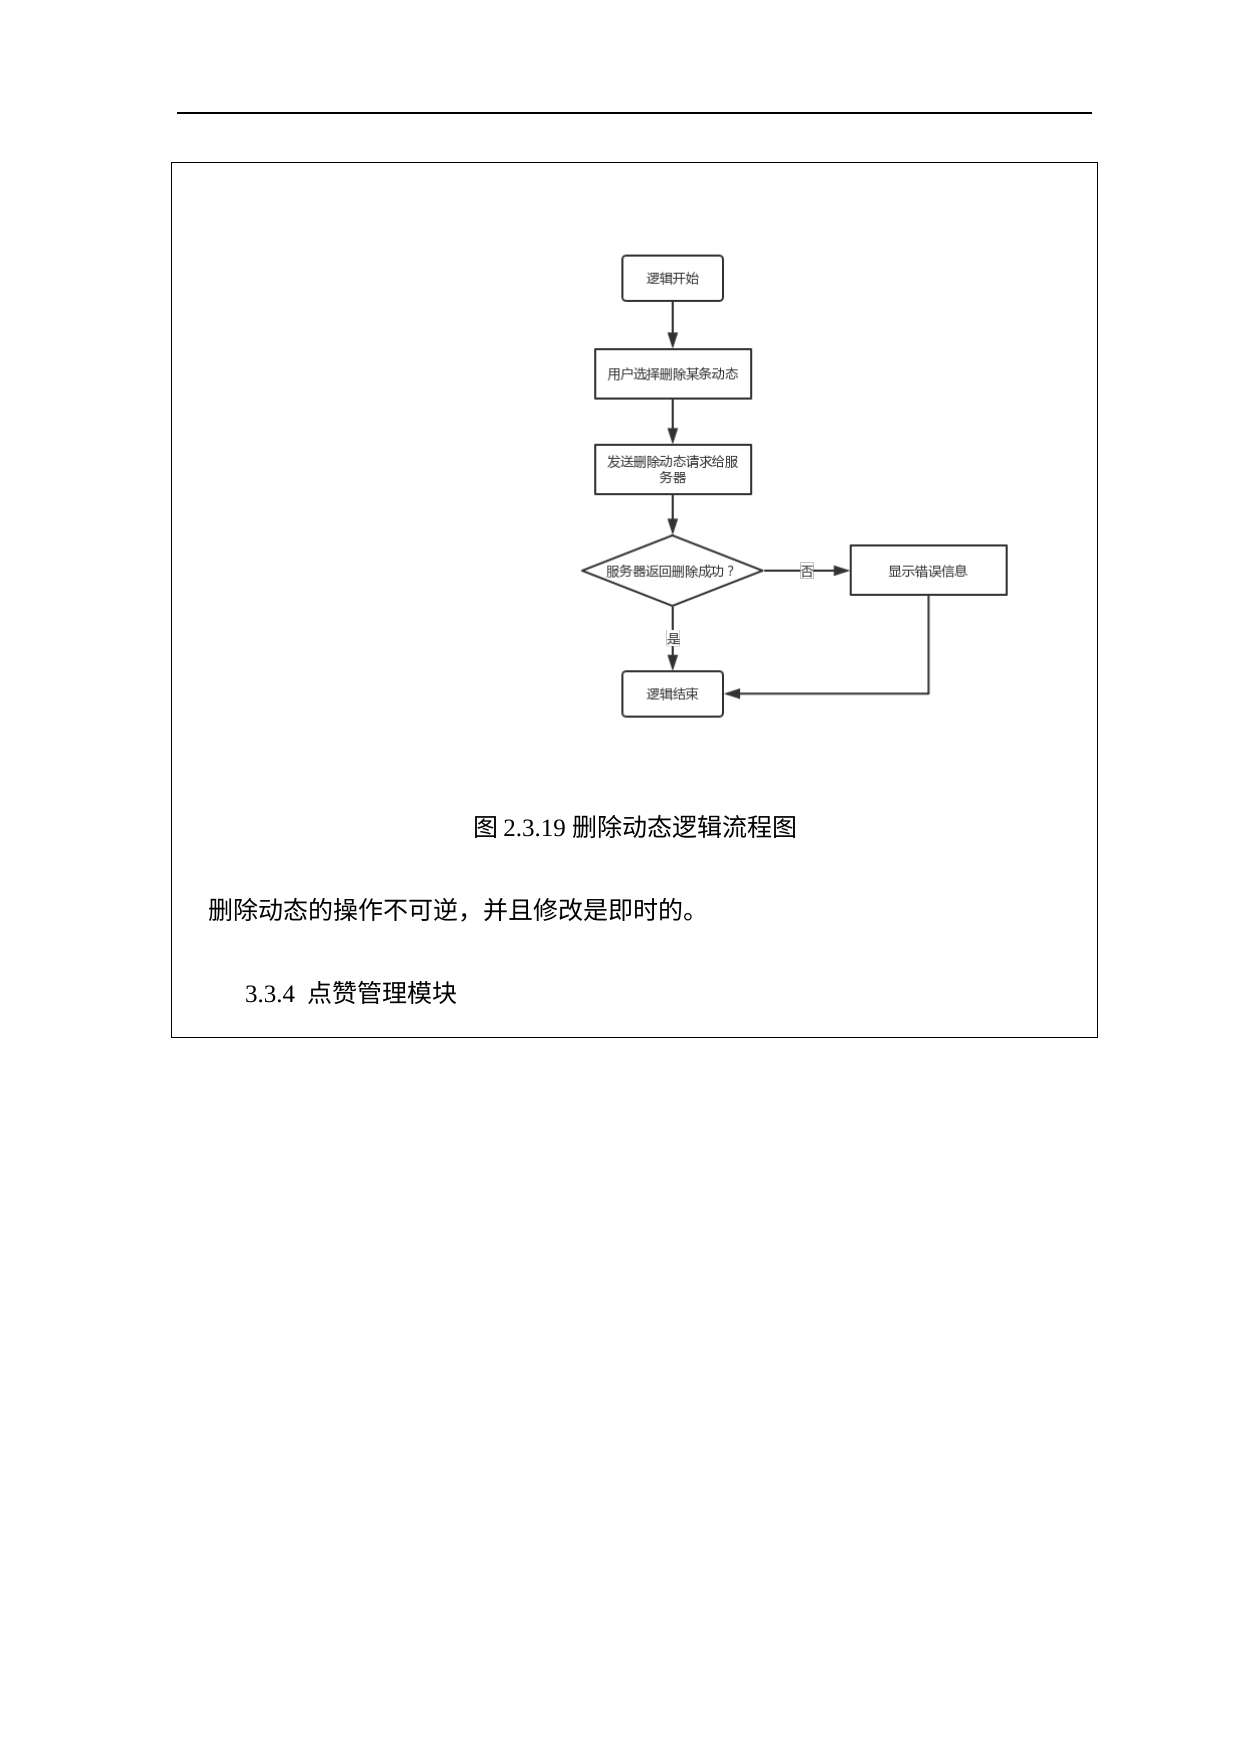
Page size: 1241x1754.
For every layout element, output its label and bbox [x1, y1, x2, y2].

picture [202, 163, 1068, 778]
table_header [172, 163, 1097, 1037]
